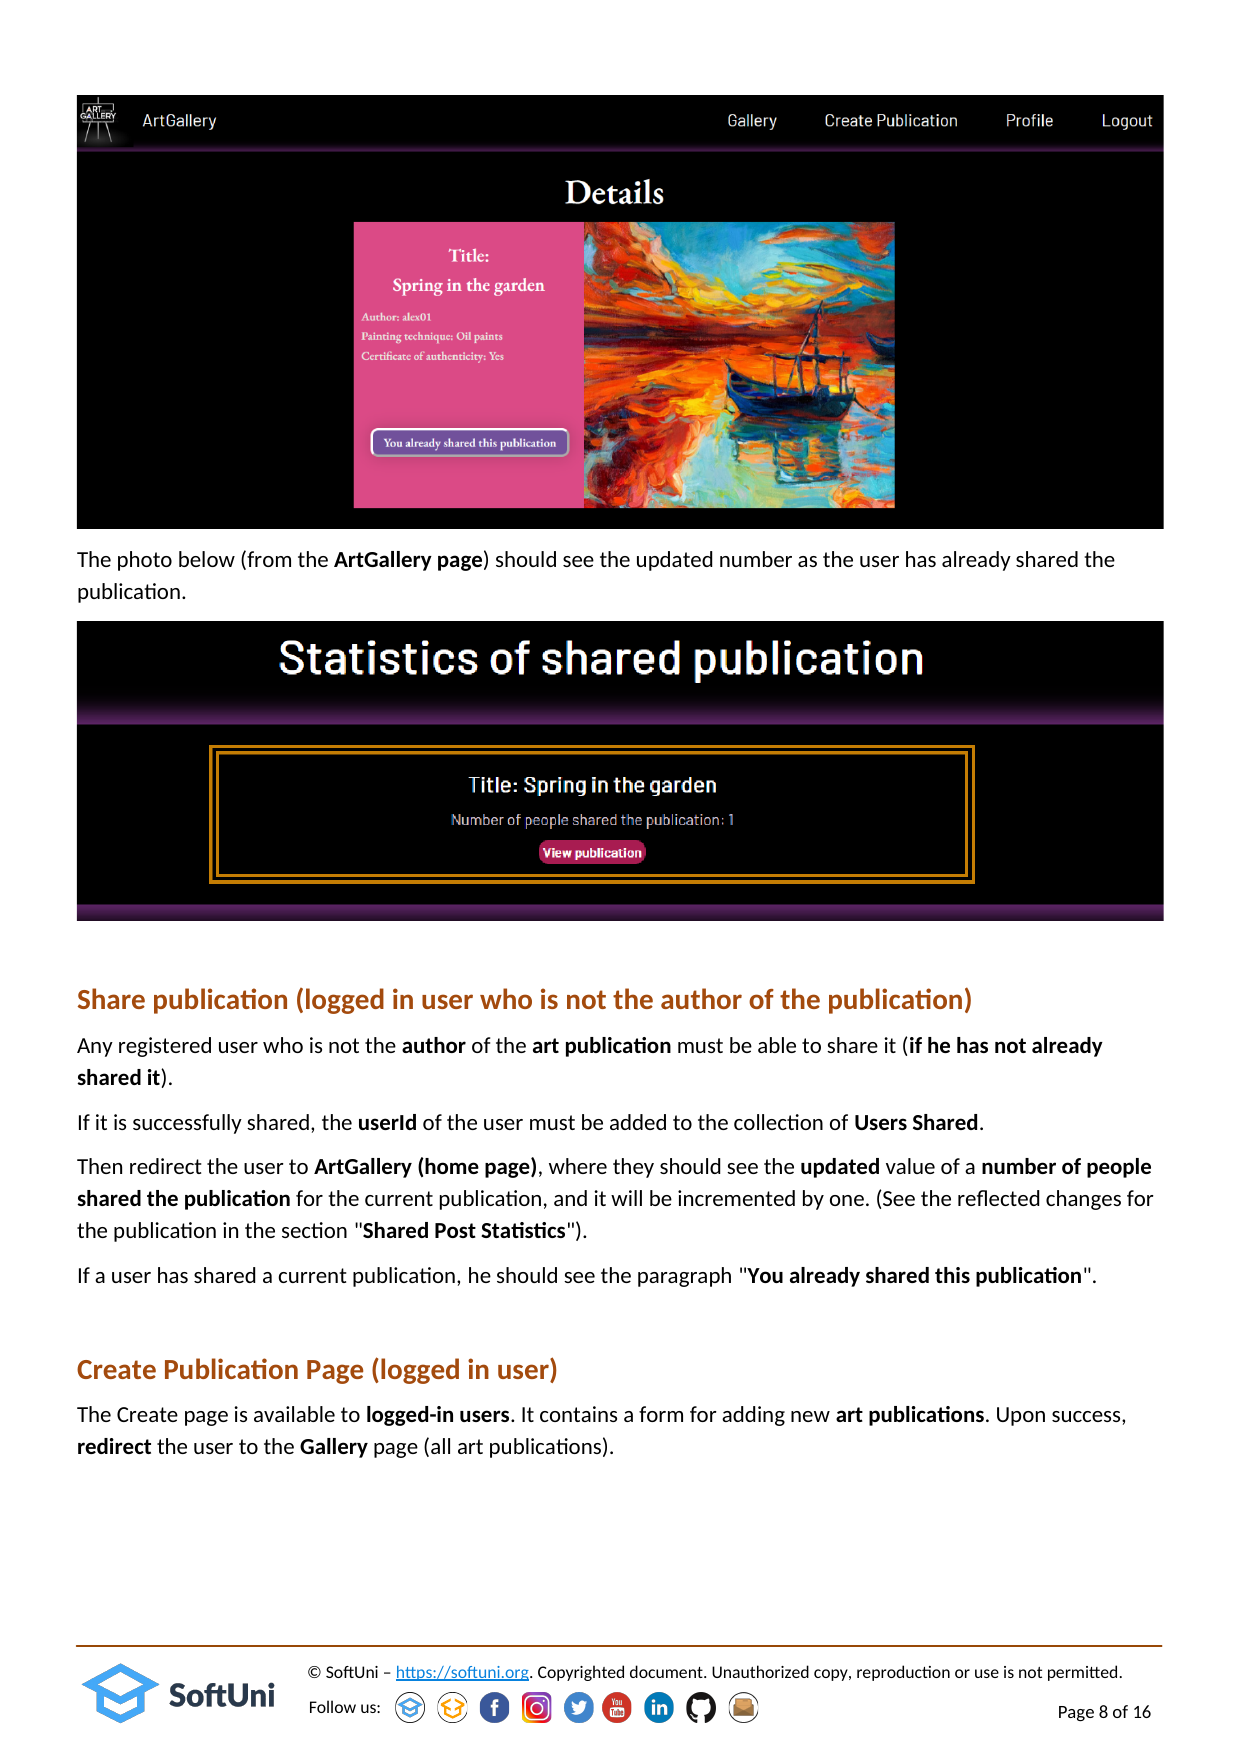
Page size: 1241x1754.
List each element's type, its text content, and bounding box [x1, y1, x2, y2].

picture [728, 1692, 759, 1723]
picture [522, 1692, 552, 1723]
picture [76, 621, 1164, 921]
text If it is successfully shared, the userId of the user must be added to the collection of Users Shared. [77, 1108, 1163, 1136]
subtitle Share publication (logged in user who is not the author of the publication) [77, 981, 1163, 1017]
picture [658, 1705, 667, 1714]
picture [665, 1692, 674, 1701]
picture [479, 1692, 510, 1723]
picture [437, 1692, 468, 1723]
picture [644, 1714, 653, 1723]
picture [75, 1658, 281, 1729]
picture [686, 1692, 716, 1723]
picture [564, 1692, 594, 1723]
subtitle Create Publication Page (logged in user) [77, 1351, 1163, 1386]
picture [76, 95, 1164, 529]
picture [395, 1692, 425, 1723]
text Any registered user who is not the author of the art publication must be able to share it (if he has not already shared it). [77, 1031, 1163, 1091]
picture [665, 1714, 674, 1723]
text If a user has shared a current publication, he should see the paragraph "You already shared this publication". [77, 1261, 1163, 1289]
picture [602, 1692, 632, 1723]
text The Create page is available to logged-in users. It contains a form for adding new art publications. Upon success, redirect the user to the Gallery page (all art publications). [77, 1400, 1163, 1460]
picture [644, 1692, 653, 1701]
text Then redirect the user to ArtGallery (home page), where they should see the updated value of a number of people shared the publication for the current publication, and it will be incremented by one. (See the reflected changes for the publication in the section "Shared Post Statistics"). [77, 1152, 1163, 1245]
text The photo below (from the ArtGallery page) should see the updated number as the user has already shared the publication. [77, 545, 1163, 605]
